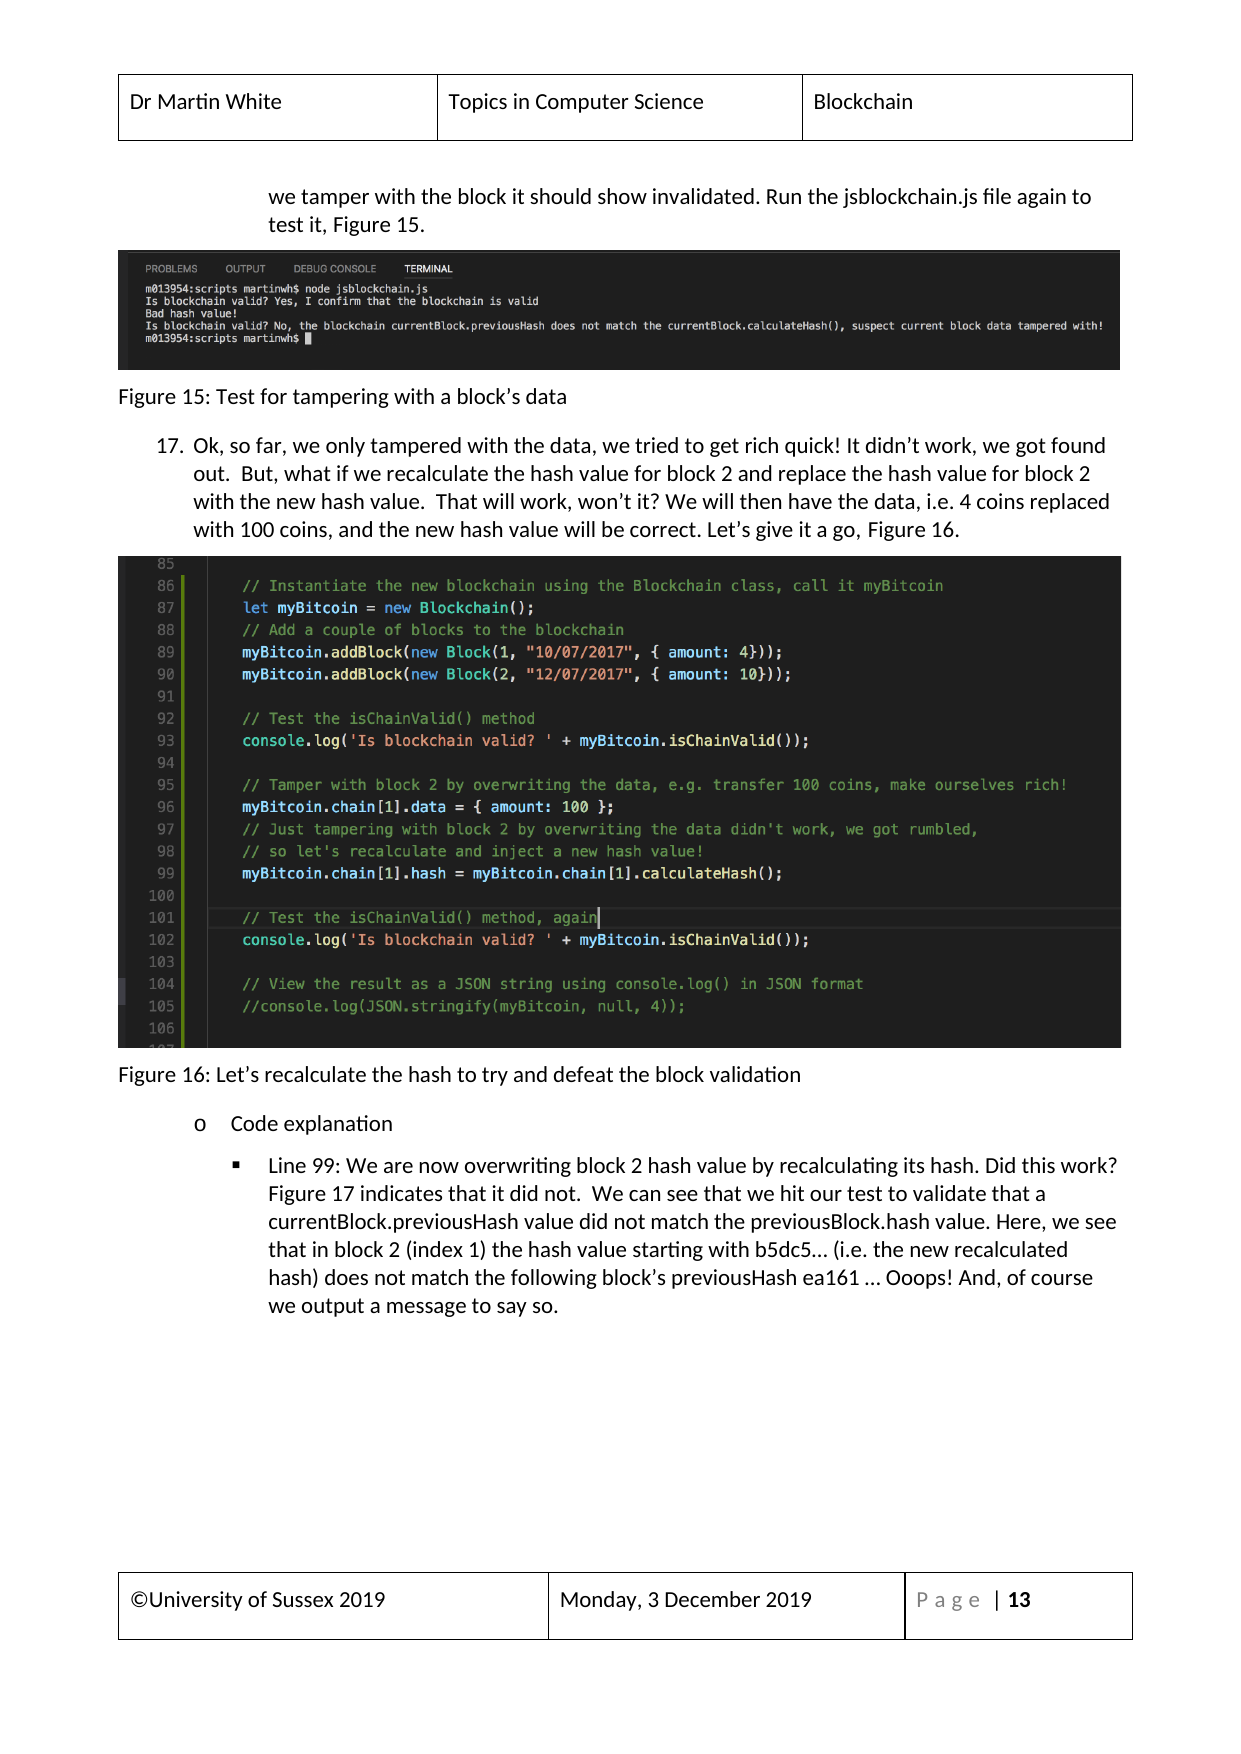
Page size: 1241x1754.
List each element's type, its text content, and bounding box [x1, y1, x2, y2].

text Figure 16: Let’s recalculate the hash to try and defeat the block validation [118, 1060, 1122, 1088]
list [231, 182, 1122, 238]
list Ok, so far, we only tampered with the data, we tried to get rich quick! It didn’t work, we got found out. But, what if we recalculate the hash value for block 2 and replace the hash value for block 2 with the new hash value. That will work, won’t it? We will then have the data, i.e. 4 coins replaced with 100 coins, and the new hash value will be correct. Let’s give it a go, Figure 16. [156, 431, 1122, 543]
text Figure 15: Test for tampering with a block’s data [118, 382, 1122, 411]
list Code explanation [193, 1109, 1122, 1138]
picture [118, 556, 1122, 1048]
picture [118, 250, 1120, 370]
list Line 99: We are now overwriting block 2 hash value by recalculating its hash. Did this work? Figure 17 indicates that it did not. We can see that we hit our test to validate that a currentBlock.previousHash value did not match the previousBlock.hash value. Here, we see that in block 2 (index 1) the hash value starting with b5dc5… (i.e. the new recalculated hash) does not match the following block’s previousHash ea161 … Ooops! And, of course we output a message to say so. [231, 1151, 1122, 1319]
